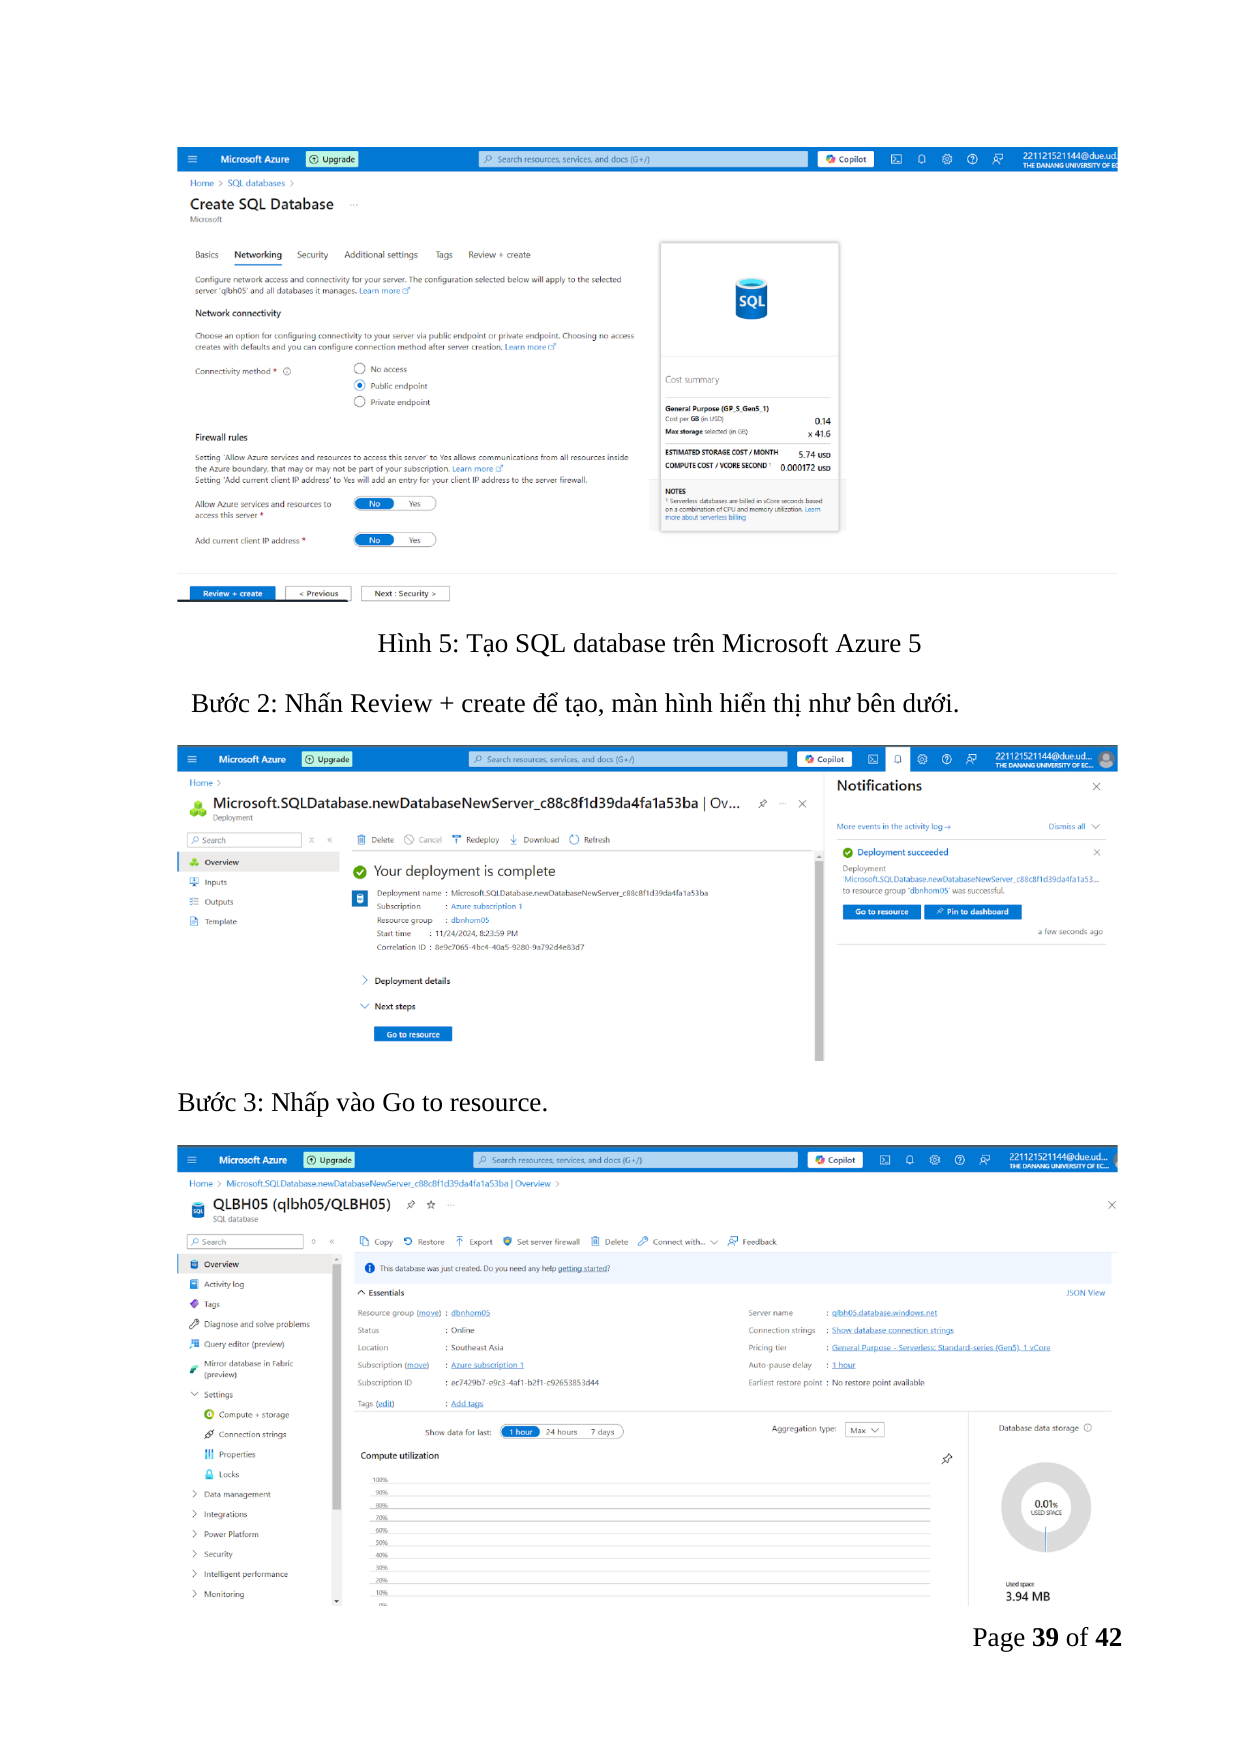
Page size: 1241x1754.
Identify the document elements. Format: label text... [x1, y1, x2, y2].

picture [177, 745, 1118, 1061]
text Bước 2: Nhấn Review + create để tạo, màn hình hiển thị như bên dưới. [177, 687, 1122, 718]
text Bước 3: Nhấp vào Go to resource. [177, 1086, 1122, 1117]
picture [177, 1145, 1118, 1606]
text Hình 5: Tạo SQL database trên Microsoft Azure 5 [177, 627, 1122, 659]
picture [177, 147, 1118, 602]
